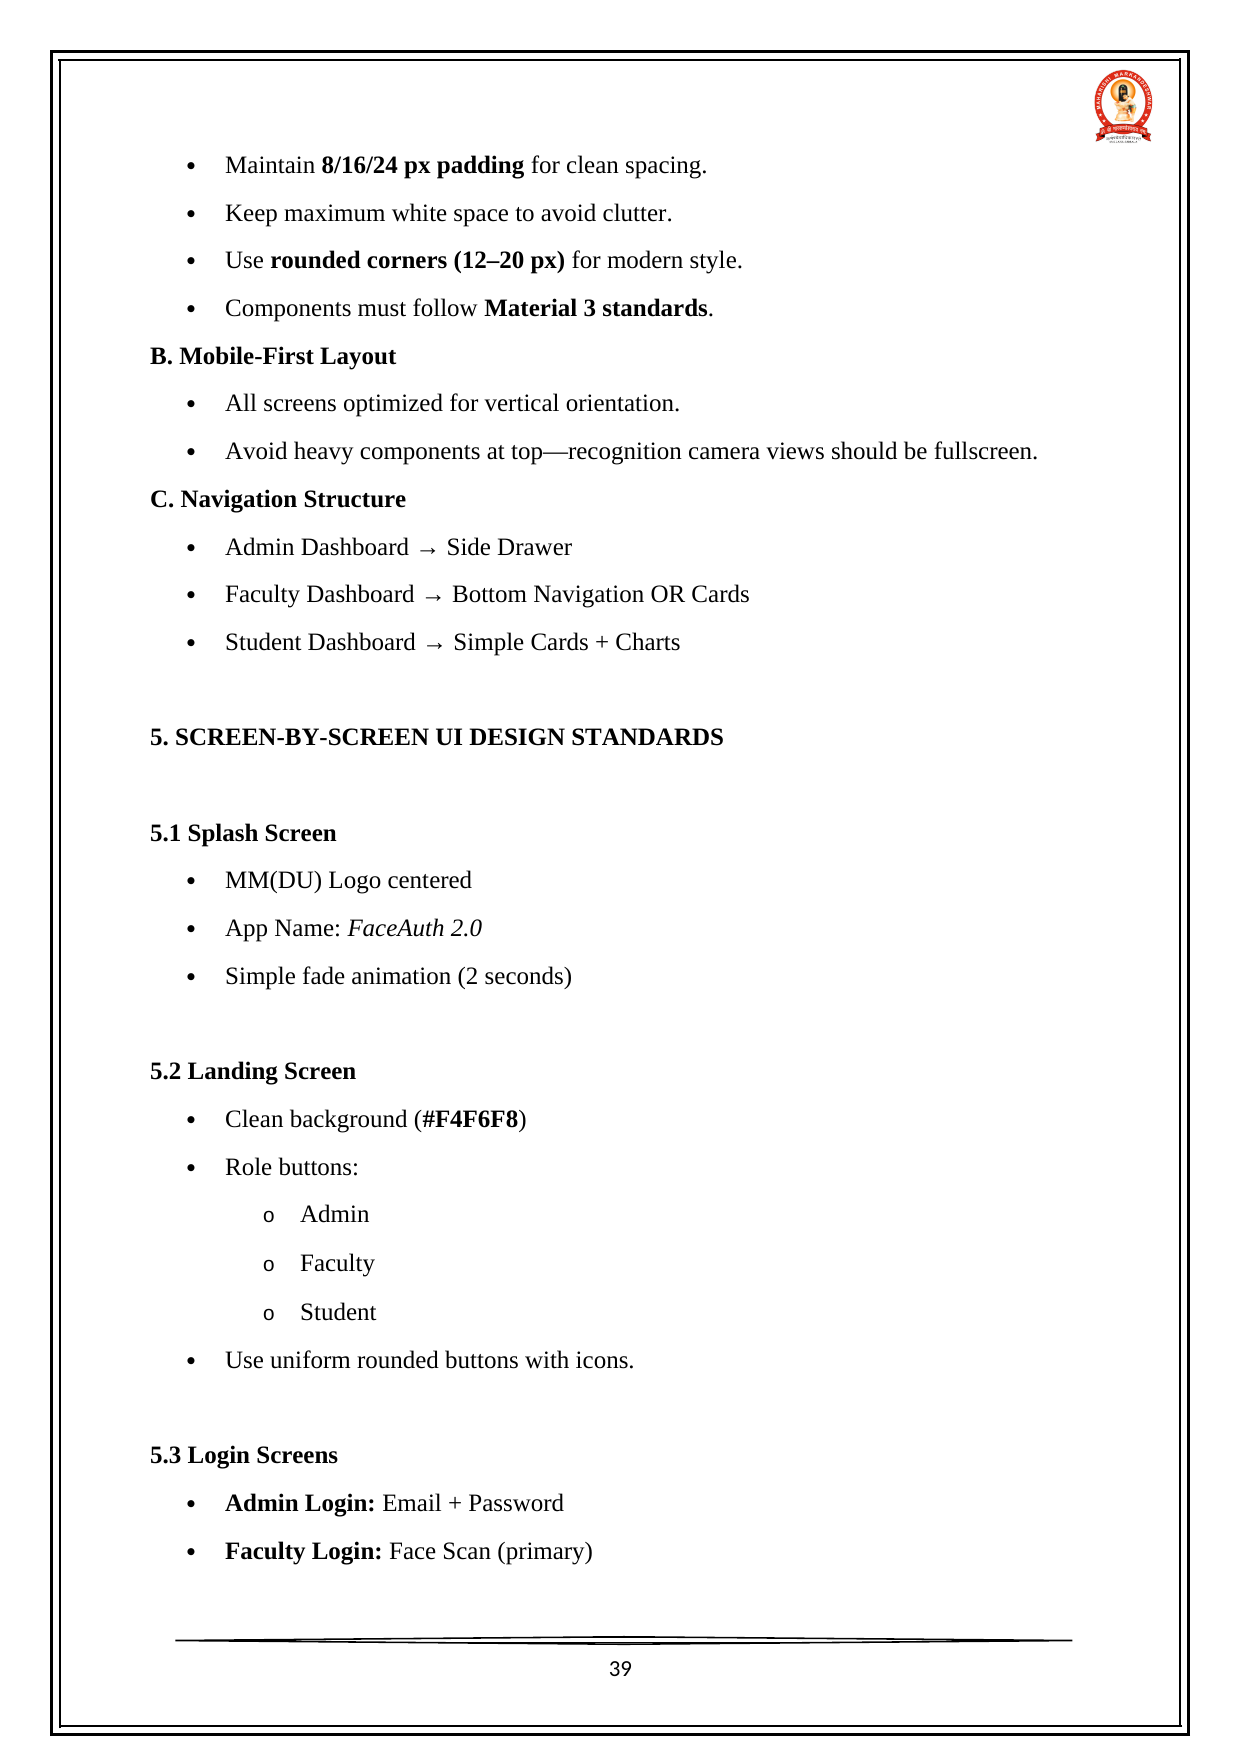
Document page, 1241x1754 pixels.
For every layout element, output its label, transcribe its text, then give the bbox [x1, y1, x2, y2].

text 5.2 Landing Screen [150, 1056, 1090, 1085]
list Student Dashboard → Simple Cards + Charts [187, 627, 1090, 656]
list Clean background (#F4F6F8) [187, 1104, 1090, 1133]
list Faculty Dashboard → Bottom Navigation OR Cards [187, 579, 1090, 608]
list Faculty [262, 1248, 1090, 1278]
list Keep maximum white space to avoid clutter. [187, 198, 1090, 226]
list App Name: FaceAuth 2.0 [187, 913, 1090, 942]
list Use rounded corners (12–20 px) for modern style. [187, 245, 1090, 274]
list Admin Dashboard → Side Drawer [187, 532, 1090, 560]
list MM(DU) Logo centered [187, 866, 1090, 894]
list Student [262, 1297, 1090, 1326]
list Role buttons: [187, 1152, 1090, 1181]
text 5.3 Login Screens [150, 1441, 1090, 1469]
list Admin Login: Email + Password [187, 1488, 1090, 1517]
list Faculty Login: Face Scan (primary) [187, 1536, 1090, 1565]
text C. Navigation Structure [150, 484, 1090, 513]
text 5.1 Splash Screen [150, 818, 1090, 847]
list Avoid heavy components at top—recognition camera views should be fullscreen. [187, 436, 1090, 465]
list Admin [262, 1199, 1090, 1229]
picture [1090, 68, 1155, 146]
text B. Mobile-First Layout [150, 341, 1090, 369]
list Use uniform rounded buttons with icons. [187, 1345, 1090, 1374]
text 5. SCREEN-BY-SCREEN UI DESIGN STANDARDS [150, 722, 1090, 751]
list Components must follow Material 3 standards. [187, 293, 1090, 322]
list Maintain 8/16/24 px padding for clean spacing. [187, 150, 1090, 179]
list Simple fade animation (2 seconds) [187, 961, 1090, 990]
list All screens optimized for vertical orientation. [187, 388, 1090, 417]
